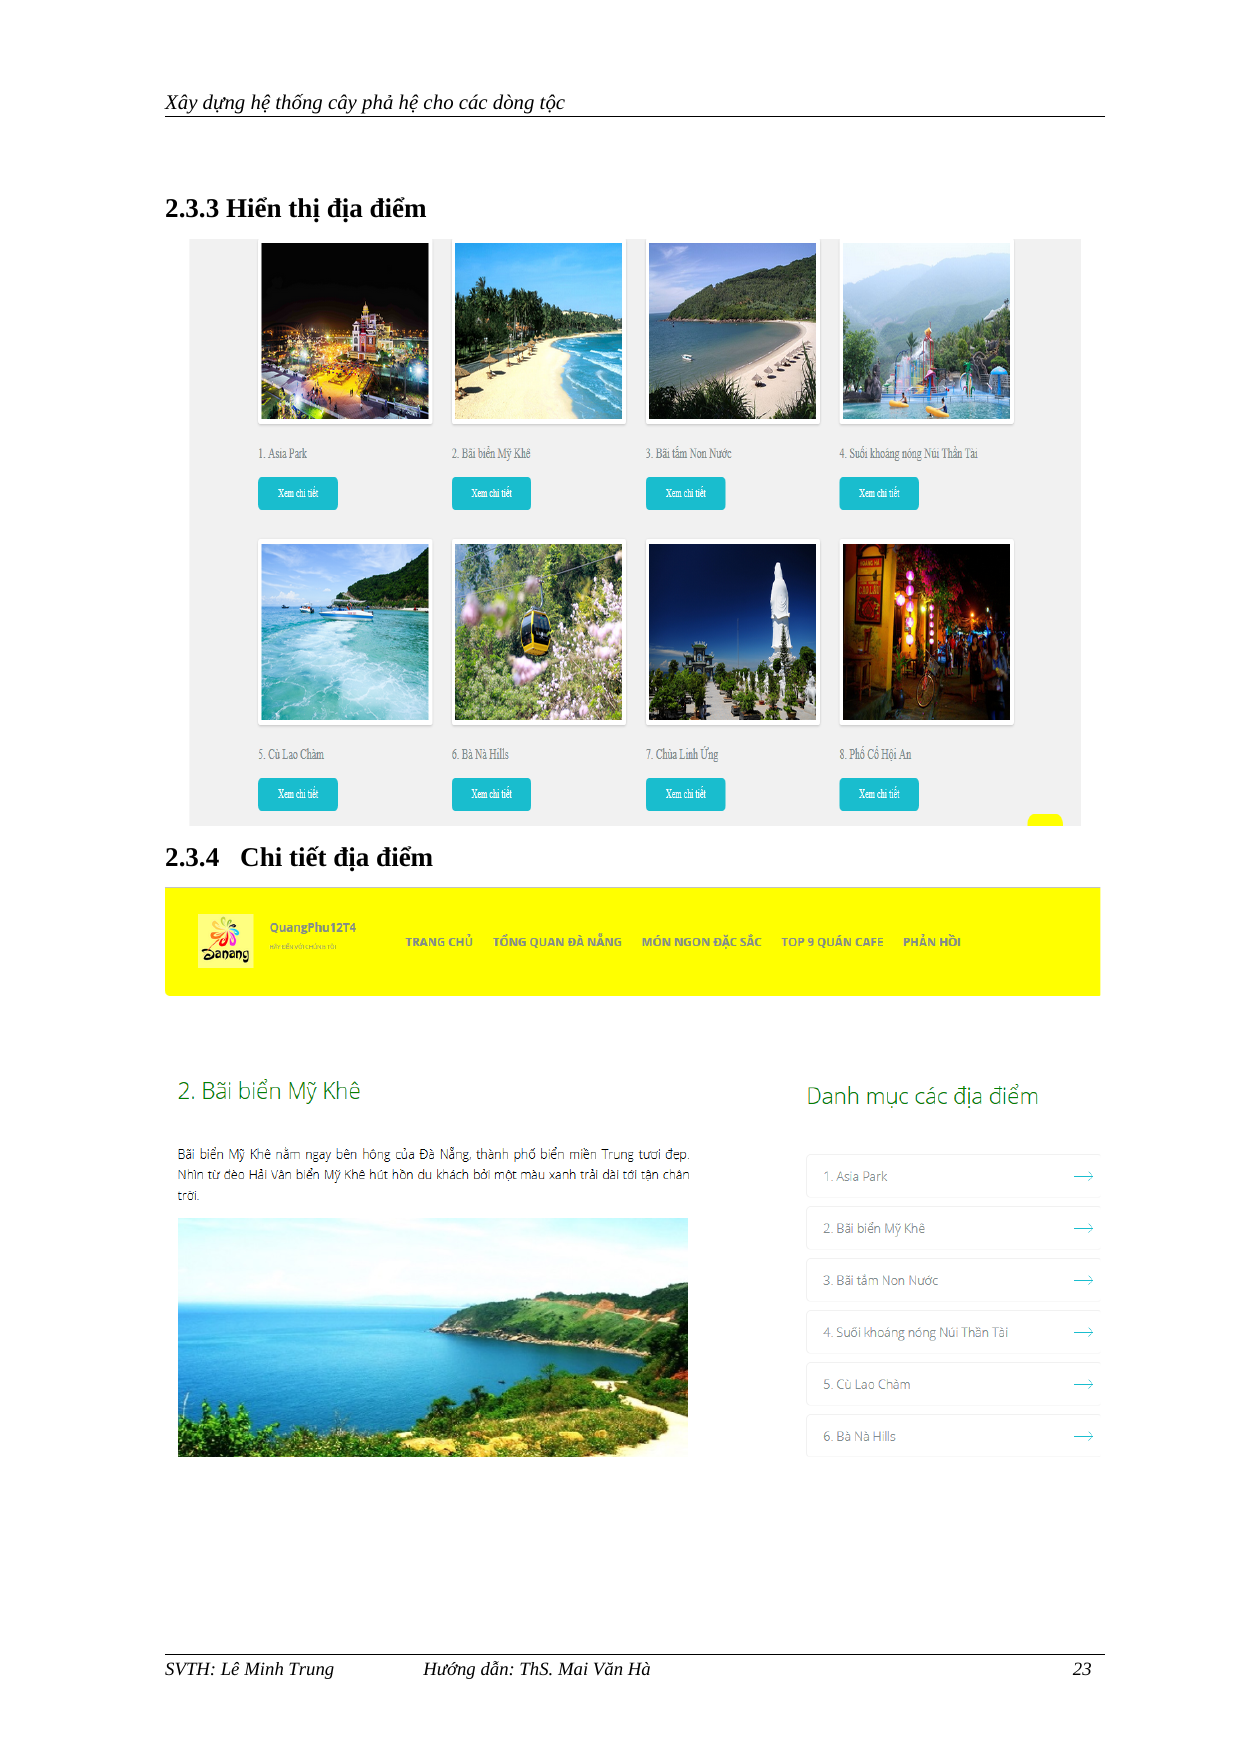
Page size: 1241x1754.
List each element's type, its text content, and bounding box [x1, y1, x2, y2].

subtitle 2.3.3 Hiển thị địa điểm [165, 192, 1105, 224]
picture [165, 887, 1101, 1457]
picture [189, 239, 1081, 826]
subtitle Chi tiết địa điểm [165, 841, 1105, 872]
